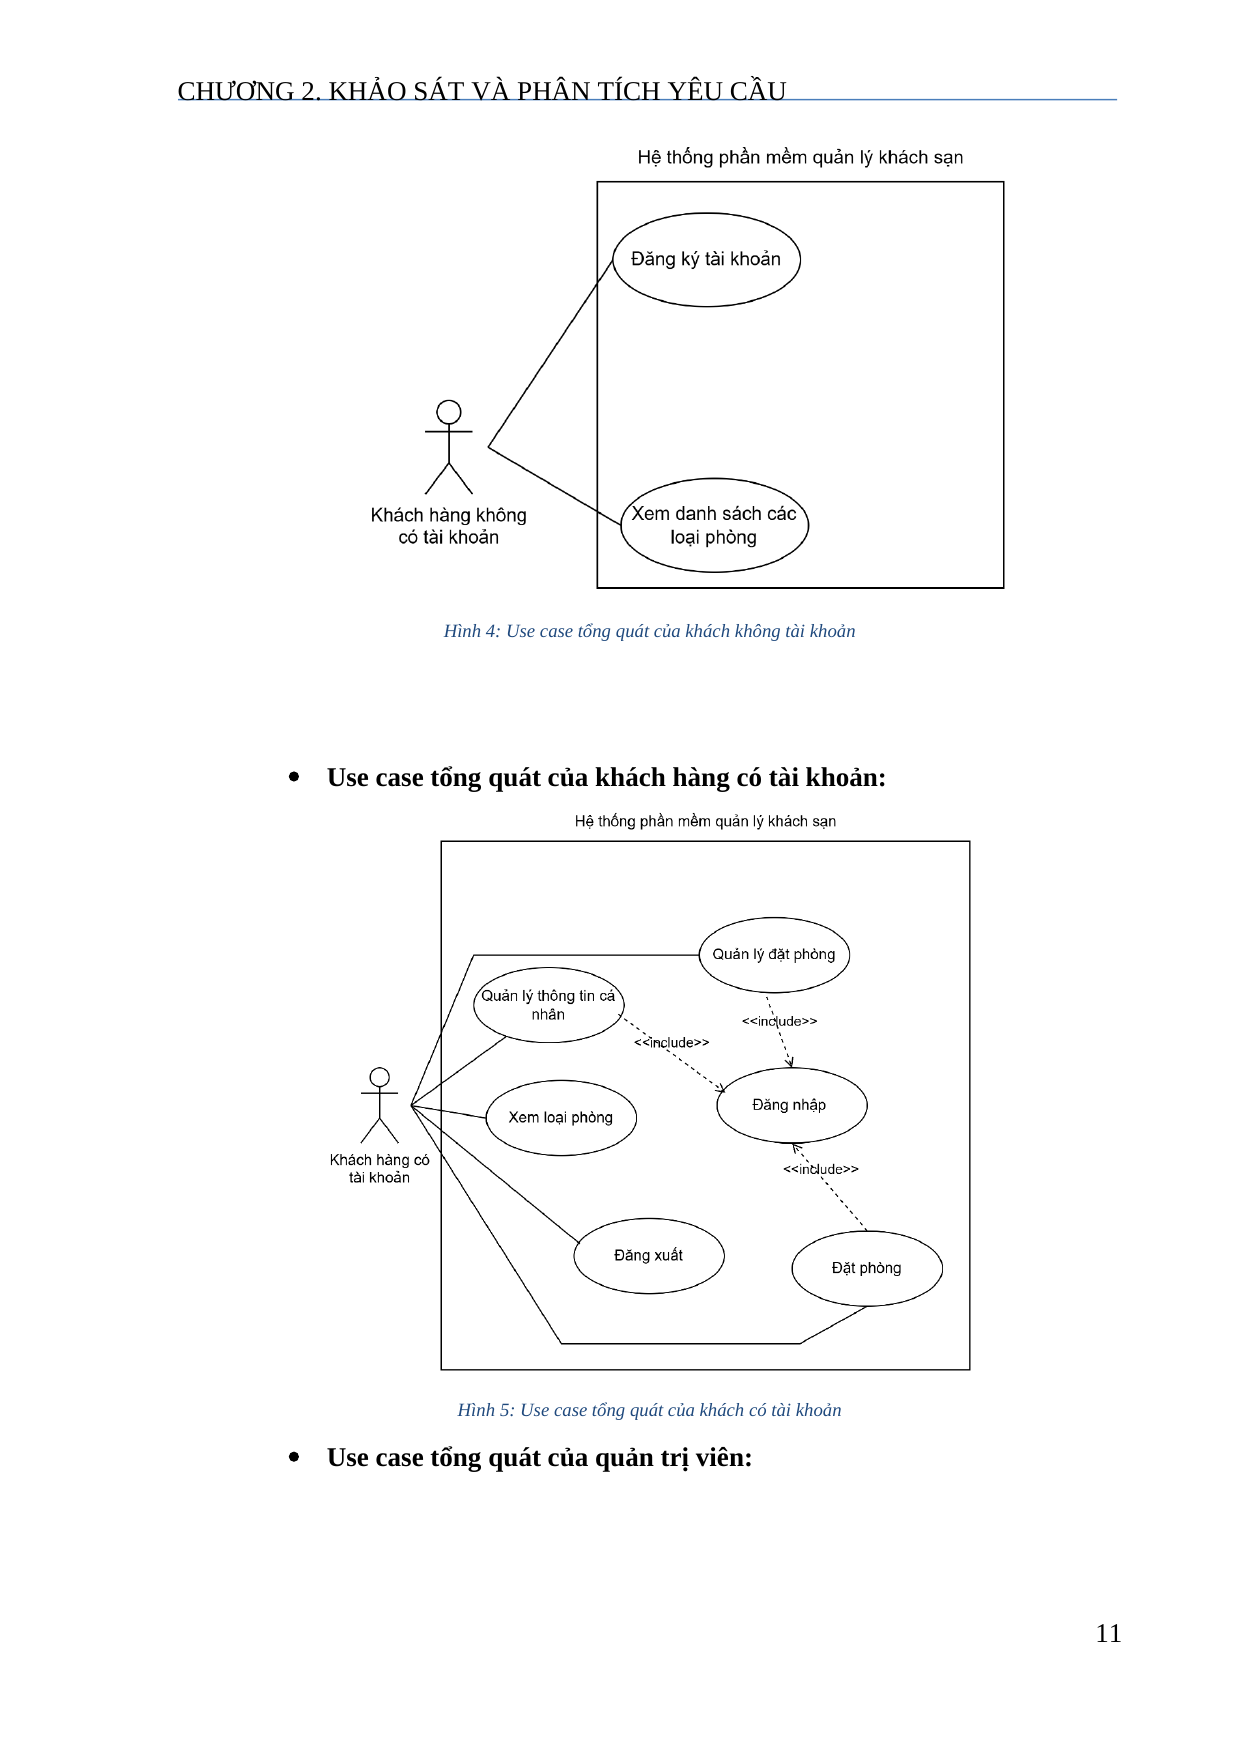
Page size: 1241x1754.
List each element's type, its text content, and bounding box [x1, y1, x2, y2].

picture [316, 791, 983, 1383]
list Use case tổng quát của khách hàng có tài khoản: [289, 761, 1122, 792]
text Hình 4: Use case tổng quát của khách không tài khoản [177, 619, 1122, 641]
picture [354, 118, 1020, 604]
text Hình 5: Use case tổng quát của khách có tài khoản [177, 1398, 1122, 1420]
list Use case tổng quát của quản trị viên: [289, 1441, 1122, 1472]
